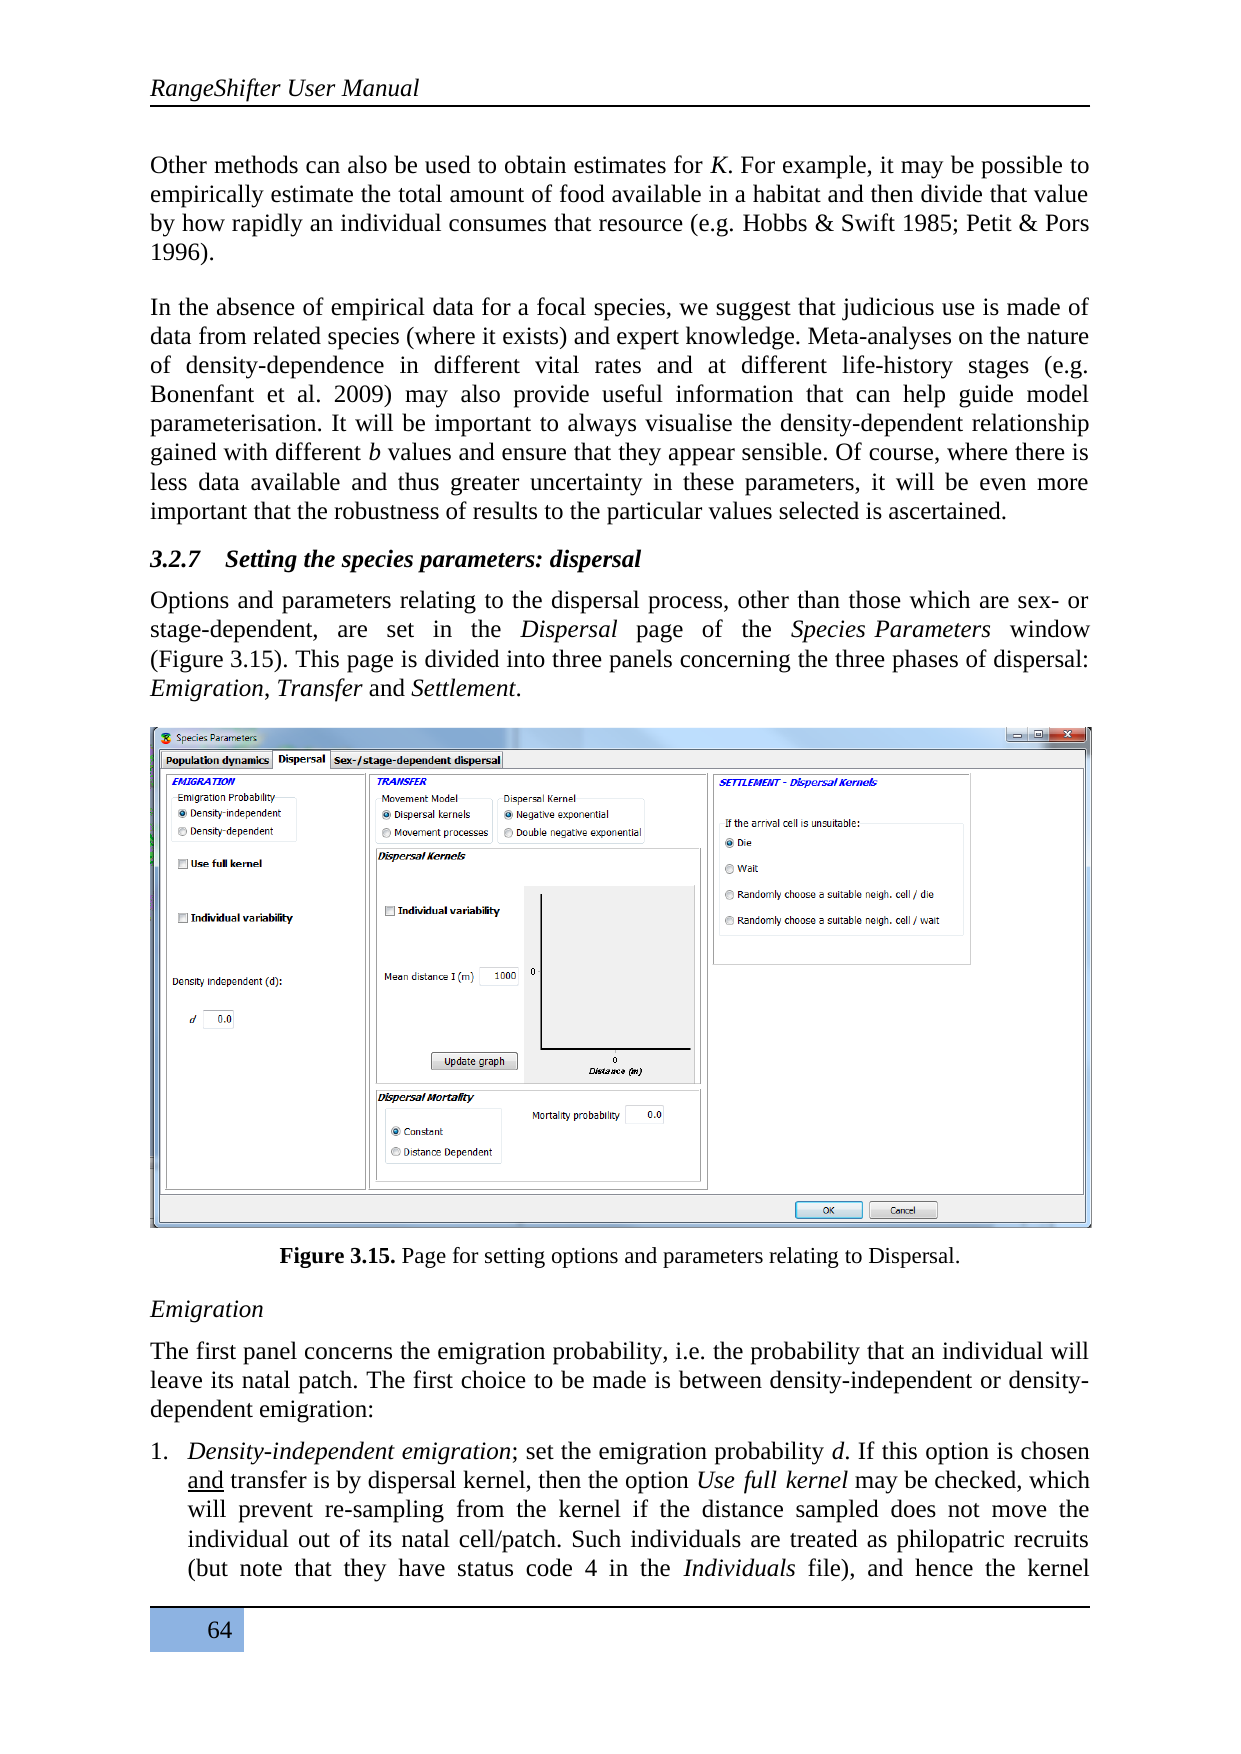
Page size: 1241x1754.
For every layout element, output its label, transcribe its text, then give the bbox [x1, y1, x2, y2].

picture [150, 727, 1092, 1228]
text Other methods can also be used to obtain estimates for K. For example, it may be possible to empirically estimate the total amount of food available in a habitat and then divide that value by how rapidly an individual consumes that resource (e.g. Hobbs & Swift 1985; Petit & Pors 1996). [150, 150, 1090, 267]
text Options and parameters relating to the dispersal process, other than those which are sex- or stage-dependent, are set in the Dispersal page of the Species Parameters window (Figure 3.15). This page is divided into three panels concerning the three phases of dispersal: Emigration, Transfer and Settlement. [150, 585, 1090, 702]
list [150, 1436, 1090, 1582]
text The first panel concerns the emigration probability, i.e. the probability that an individual will leave its natal patch. The first choice to be made is between density-independent or density-dependent emigration: [150, 1336, 1090, 1424]
subtitle Setting the species parameters: dispersal [150, 544, 1090, 573]
text In the absence of empirical data for a focal species, we suggest that judicious use is made of data from related species (where it exists) and expert knowledge. Meta-analyses on the nature of density-dependence in different vital rates and at different life-history stages (e.g. Bonenfant et al. 2009) may also provide useful information that can help guide model parameterisation. It will be important to always visualise the density-dependent relationship gained with different b values and ensure that they appear sensible. Of course, where there is less data available and thus greater uncertainty in these parameters, it will be even more important that the robustness of results to the particular values selected is ascertained. [150, 292, 1090, 525]
subtitle Emigration [150, 1294, 1090, 1324]
subtitle Figure 3.15. Page for setting options and parameters relating to Dispersal. [150, 1240, 1090, 1269]
